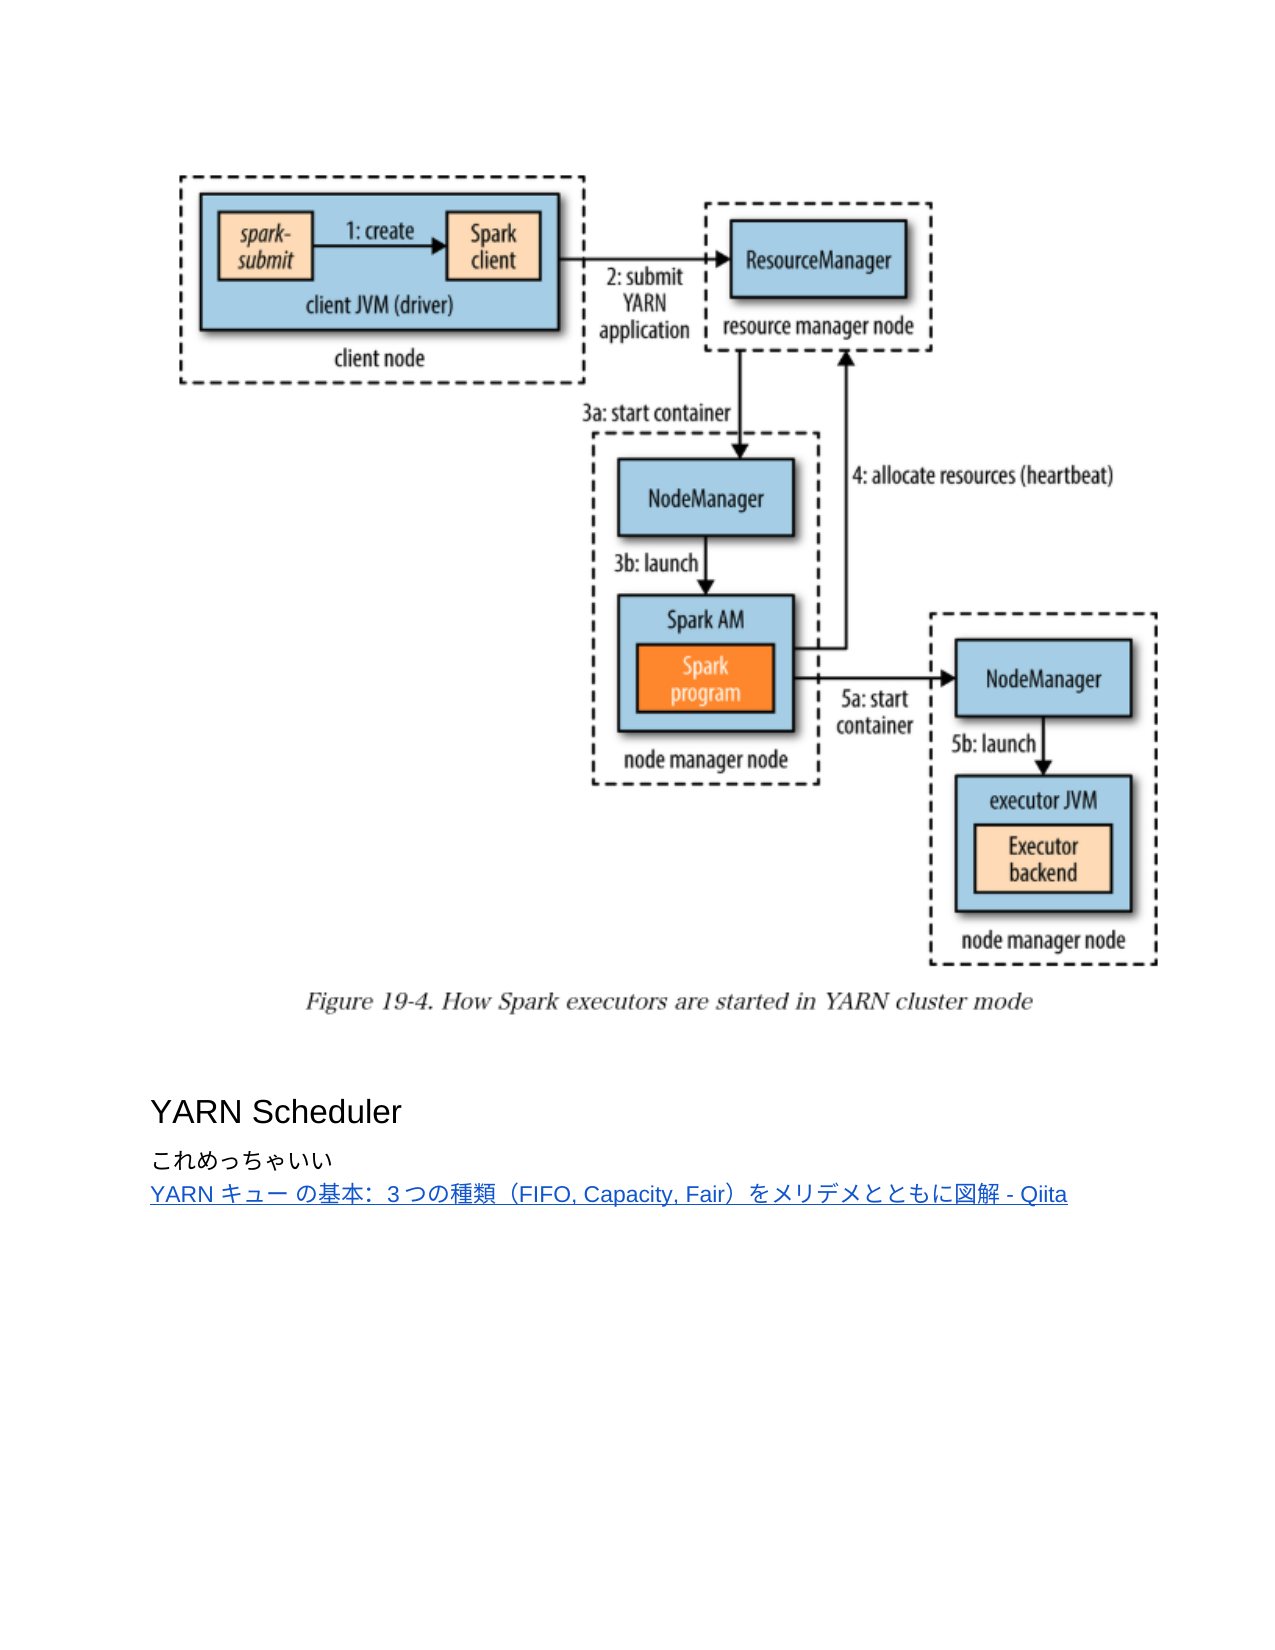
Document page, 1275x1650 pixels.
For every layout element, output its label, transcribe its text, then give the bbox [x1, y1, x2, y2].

text YARN キュー の基本：3つの種類（FIFO, Capacity, Fair）をメリデメとともに図解 - Qiita [150, 1181, 1125, 1207]
picture [150, 150, 1222, 1021]
subtitle YARN Scheduler [150, 1092, 1125, 1130]
text これめっちゃいい [150, 1143, 1125, 1176]
